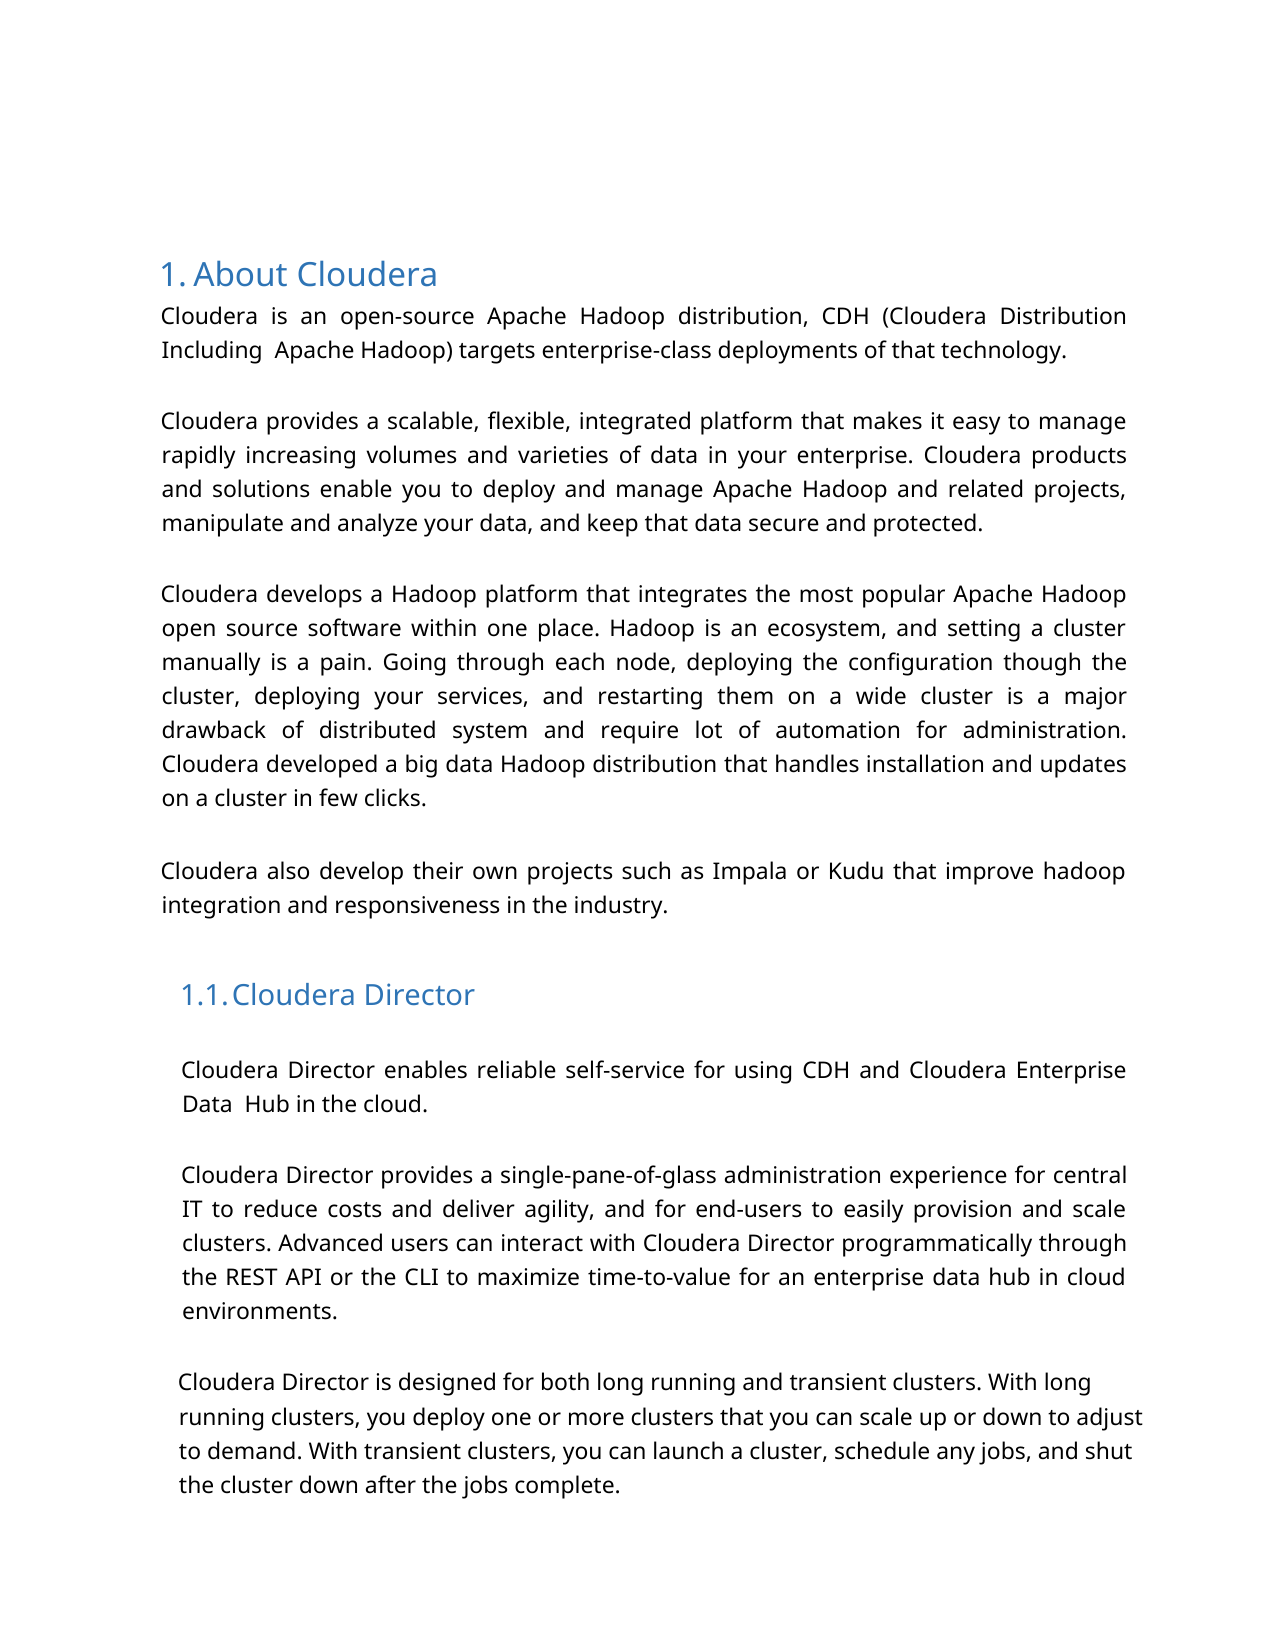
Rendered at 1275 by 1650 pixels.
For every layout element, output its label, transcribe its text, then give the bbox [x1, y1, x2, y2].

text Cloudera Director is designed for both long running and transient clusters. With long running clusters, you deploy one or more clusters that you can scale up or down to adjust to demand. With transient clusters, you can launch a cluster, schedule any jobs, and shut the cluster down after the jobs complete. [178, 1366, 1143, 1501]
text Cloudera Director enables reliable self-service for using CDH and Cloudera Enterprise Data Hub in the cloud. [181, 1054, 1128, 1119]
text Cloudera Director provides a single-pane-of-glass administration experience for central IT to reduce costs and deliver agility, and for end-users to easily provision and scale clusters. Advanced users can interact with Cloudera Director programmatically through the REST API or the CLI to maximize time-to-value for an enterprise data hub in cloud environments. [181, 1159, 1128, 1326]
text Cloudera also develop their own projects such as Impala or Kudu that improve hadoop integration and responsiveness in the industry. [160, 854, 1128, 920]
subtitle Cloudera Director [180, 974, 1184, 1014]
text Cloudera is an open-source Apache Hadoop distribution, CDH (Cloudera Distribution Including Apache Hadoop) targets enterprise-class deployments of that technology. [160, 300, 1128, 365]
text Cloudera provides a scalable, flexible, integrated platform that makes it easy to manage rapidly increasing volumes and varieties of data in your enterprise. Cloudera products and solutions enable you to deploy and manage Apache Hadoop and related projects, manipulate and analyze your data, and keep that data secure and protected. [160, 404, 1128, 538]
subtitle About Cloudera [159, 251, 1133, 297]
text Cloudera develops a Hadoop platform that integrates the most popular Apache Hadoop open source software within one place. Hadoop is an ecosystem, and setting a cluster manually is a pain. Going through each node, deploying the configuration though the cluster, deploying your services, and restarting them on a wide cluster is a major drawback of distributed system and require lot of automation for administration. Cloudera developed a big data Hadoop distribution that handles installation and updates on a cluster in few clicks. [160, 577, 1128, 813]
